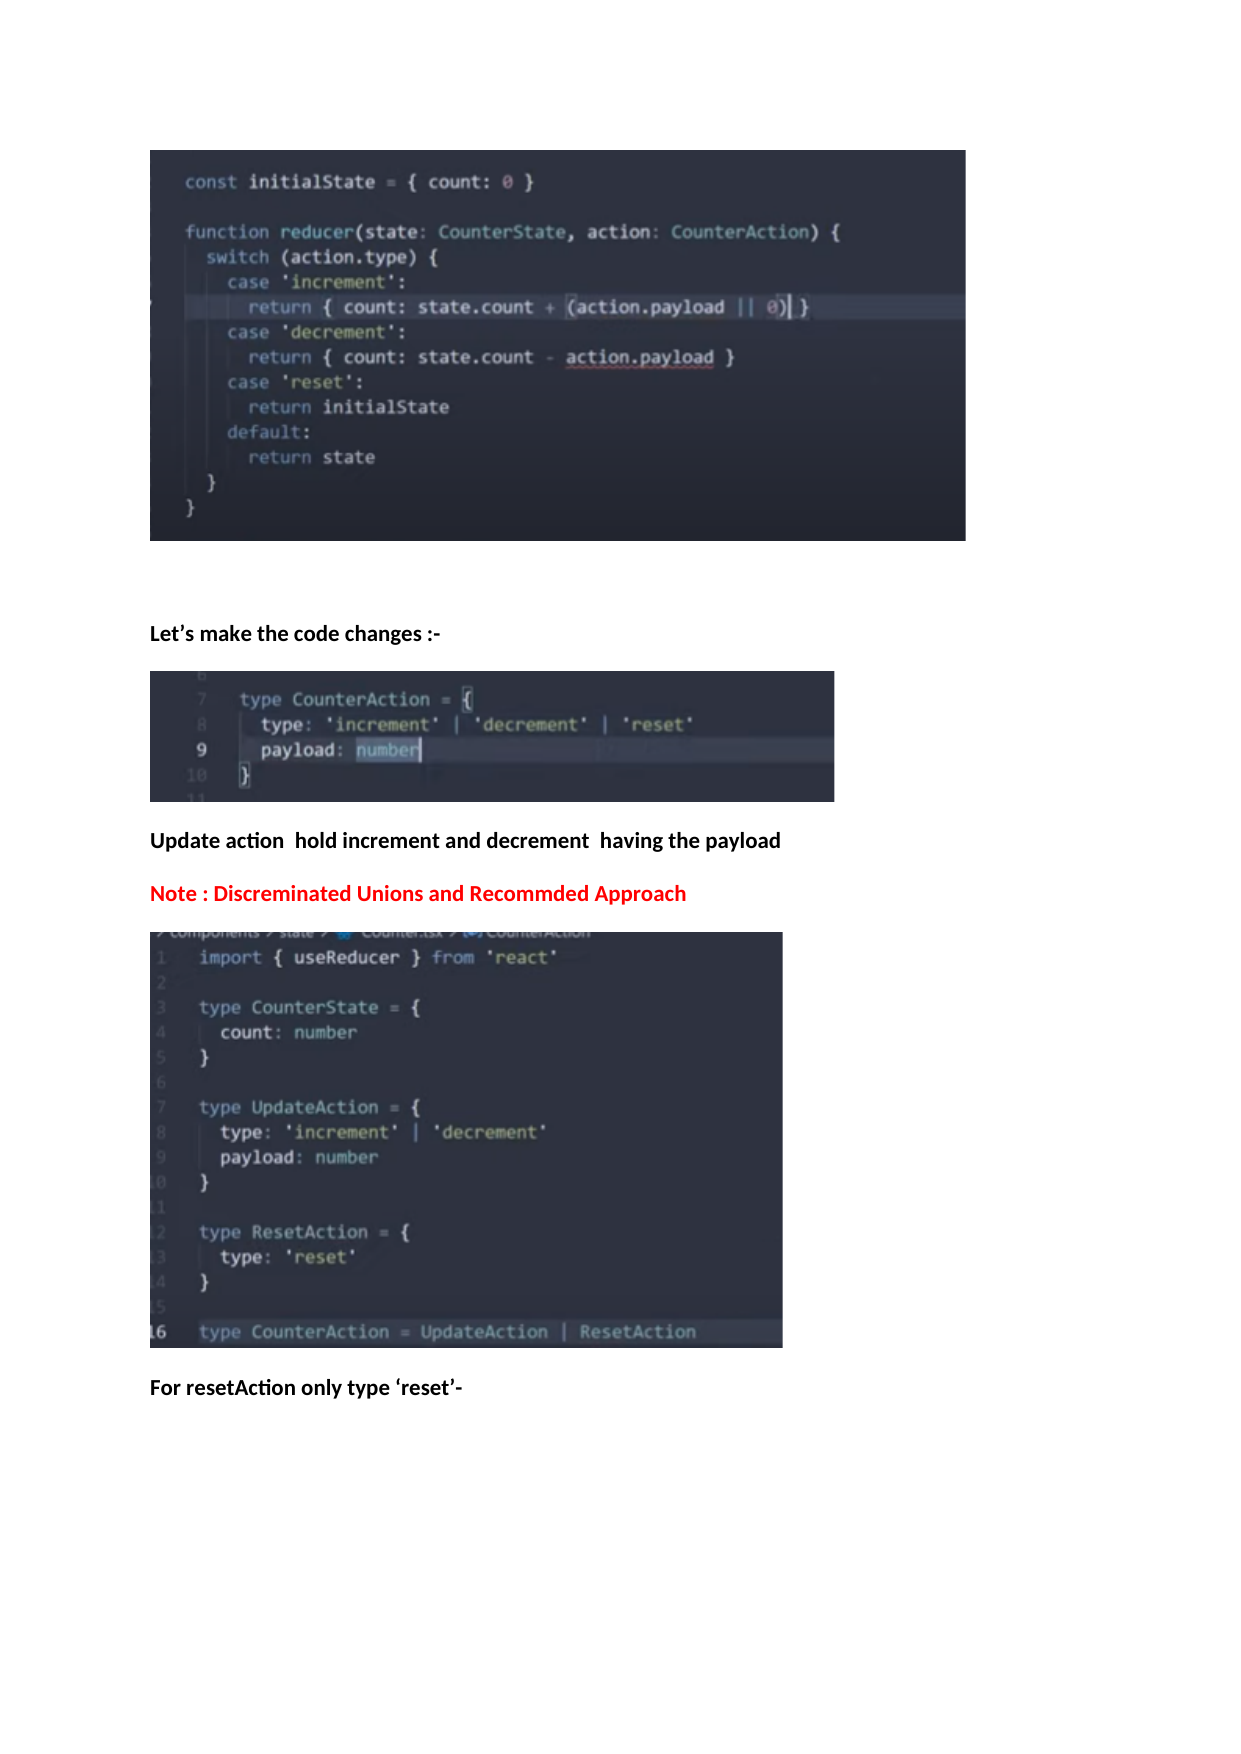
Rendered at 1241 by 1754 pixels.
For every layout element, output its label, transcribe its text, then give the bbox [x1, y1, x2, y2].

text For resetAction only type ‘reset’- [150, 1373, 1090, 1401]
text Note : Discreminated Unions and Recommded Approach [150, 879, 1090, 907]
picture [150, 932, 783, 1348]
text Update action hold increment and decrement having the payload [150, 826, 1090, 854]
picture [150, 671, 835, 802]
text Let’s make the code changes :- [150, 619, 1090, 647]
picture [150, 150, 966, 541]
